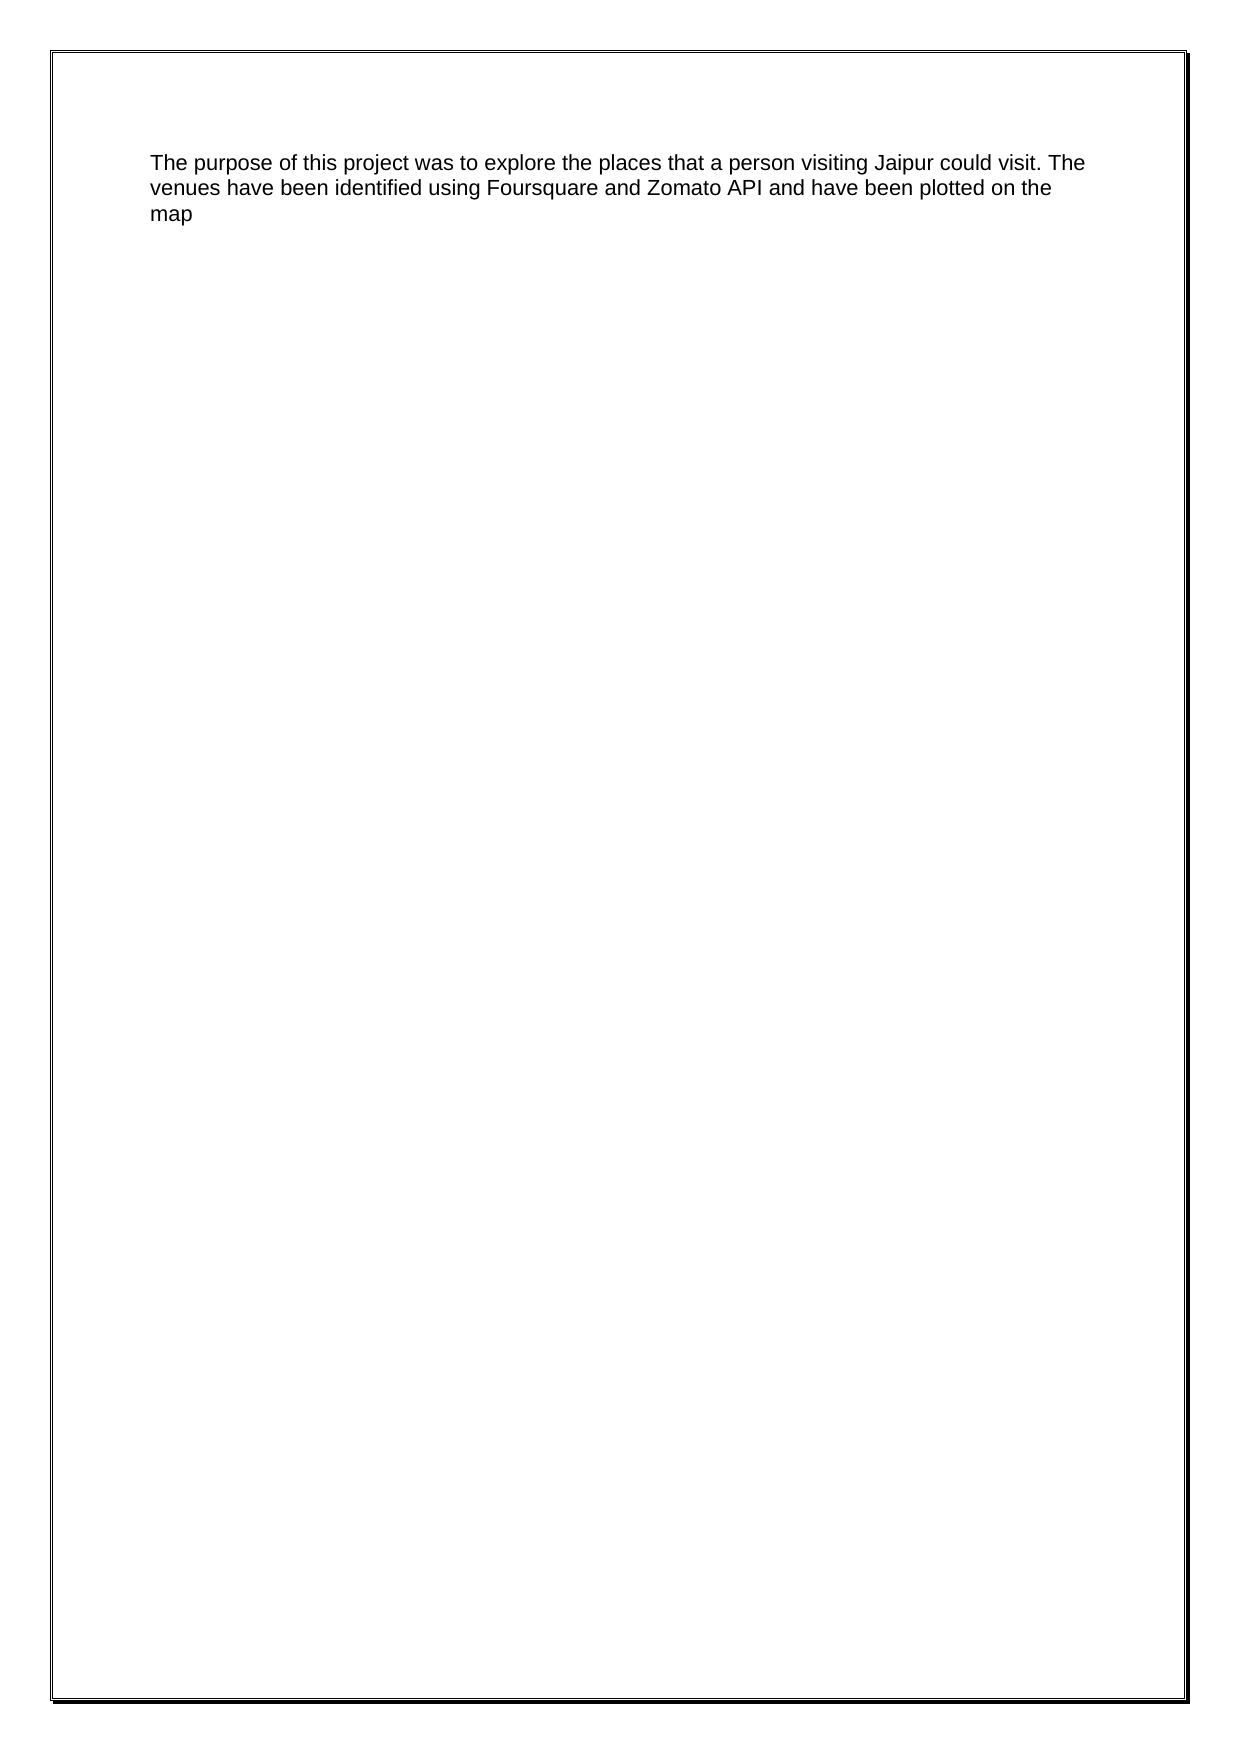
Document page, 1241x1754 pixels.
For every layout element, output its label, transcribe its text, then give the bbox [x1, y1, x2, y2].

text The purpose of this project was to explore the places that a person visiting Jaipur could visit. The venues have been identified using Foursquare and Zomato API and have been plotted on the map [150, 150, 1087, 226]
